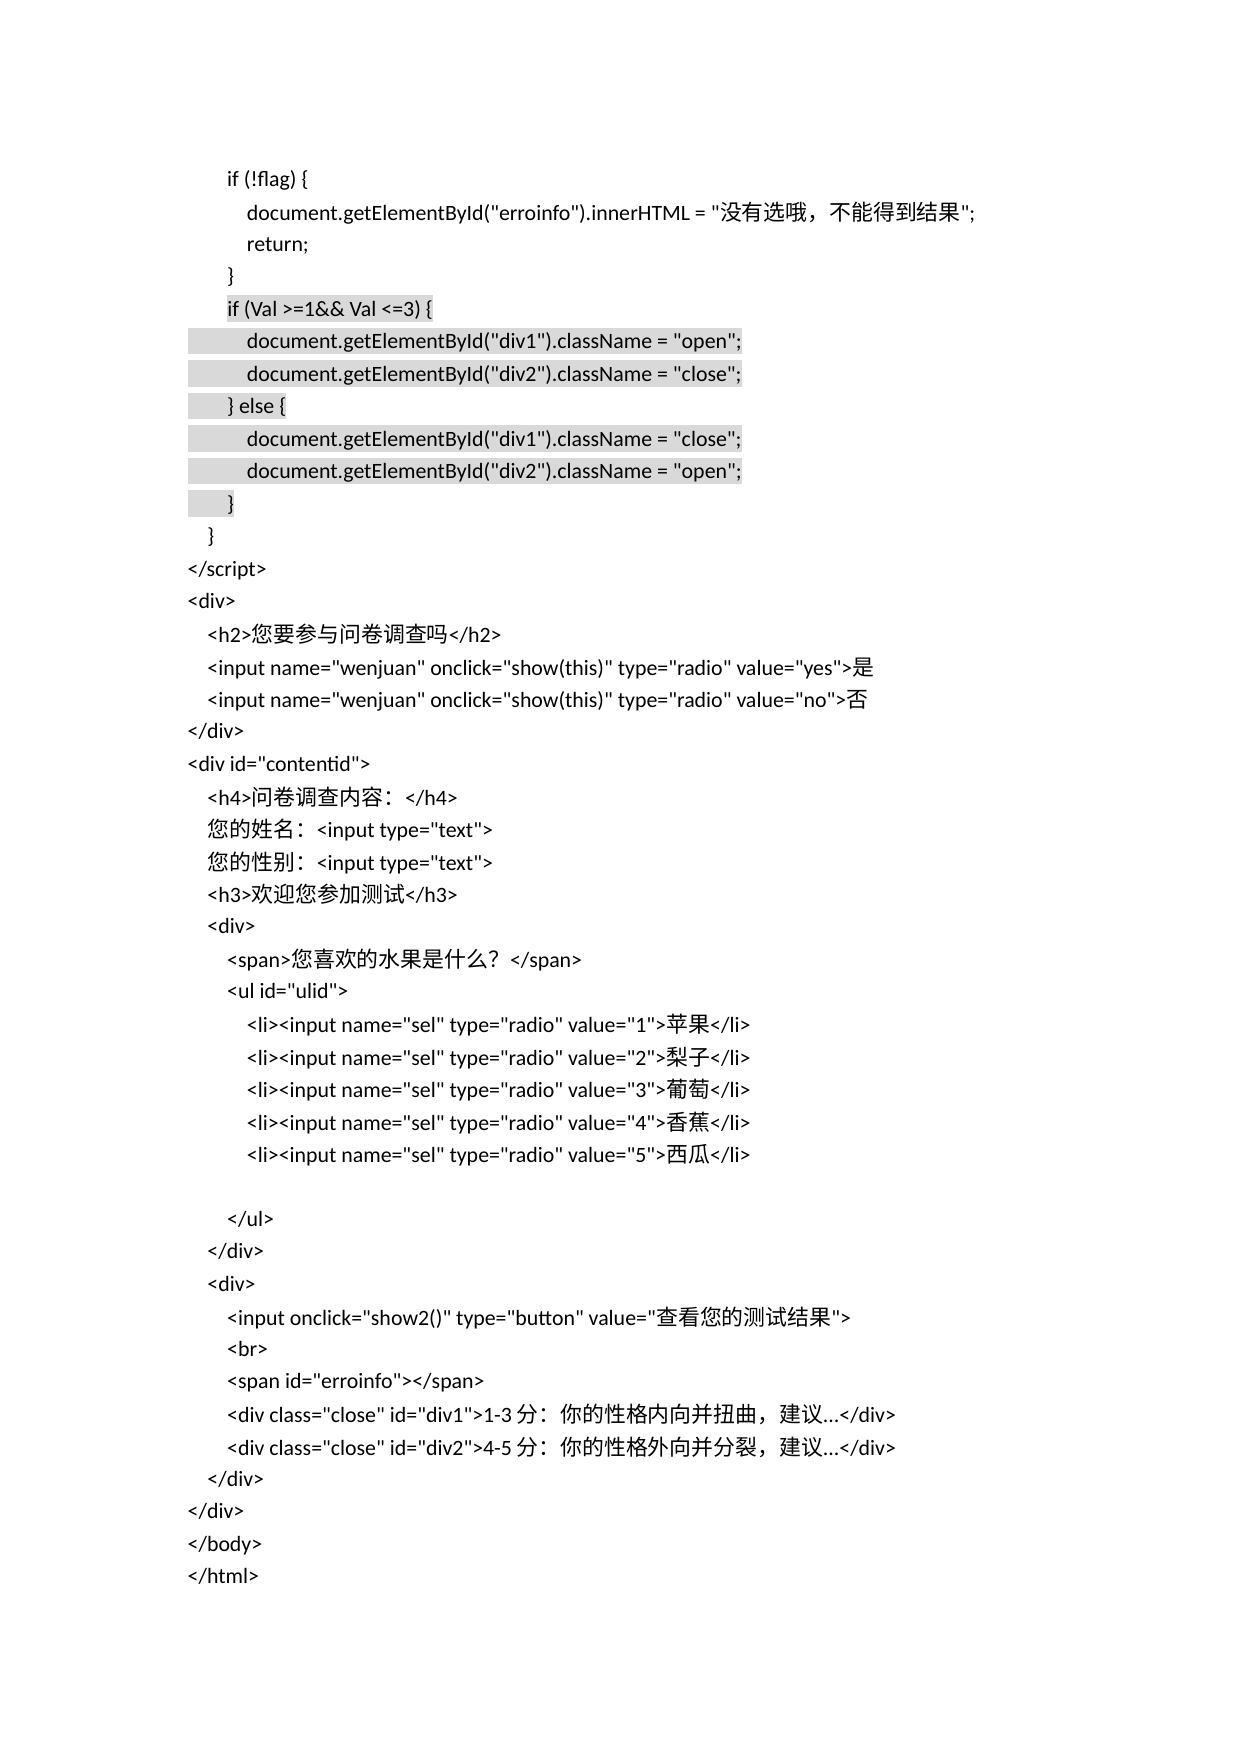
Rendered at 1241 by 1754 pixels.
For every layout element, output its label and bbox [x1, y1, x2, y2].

text [187, 162, 1053, 1592]
